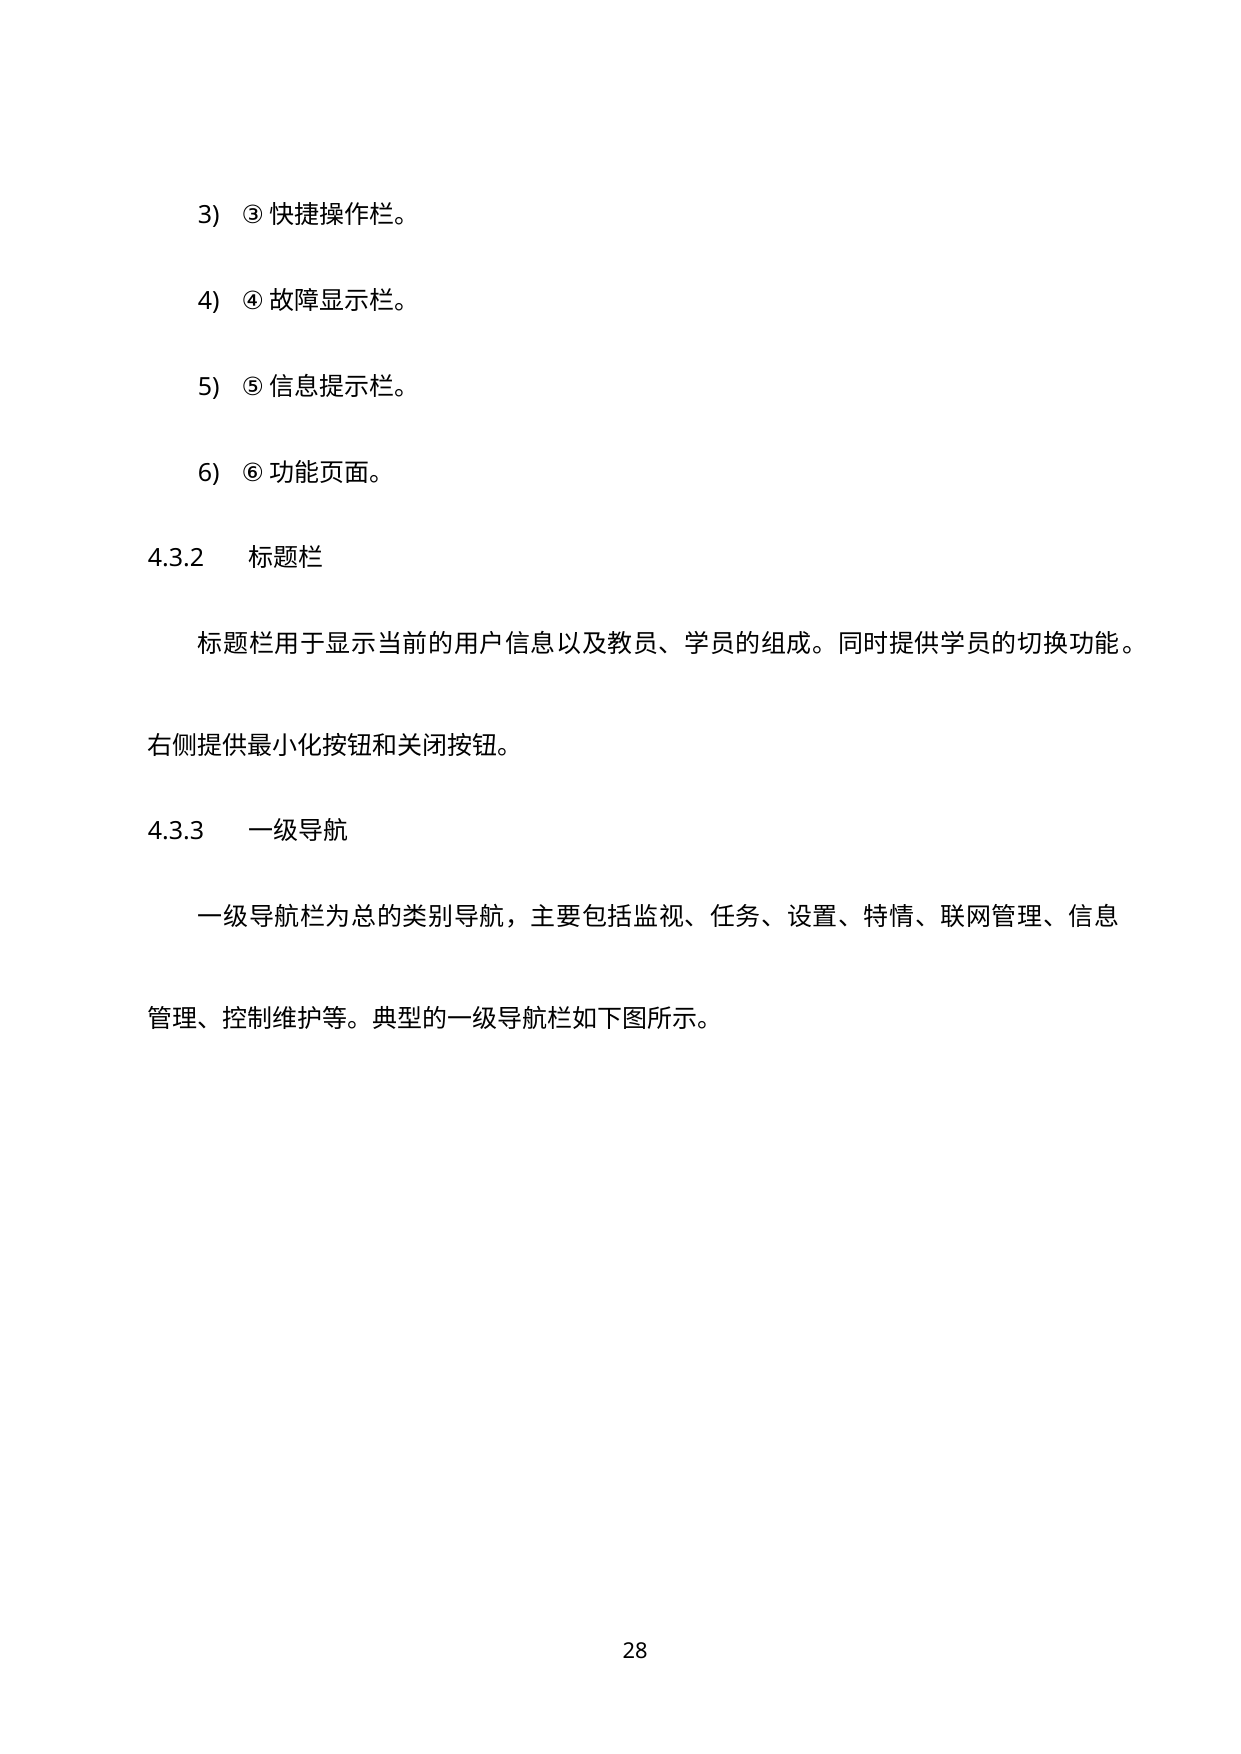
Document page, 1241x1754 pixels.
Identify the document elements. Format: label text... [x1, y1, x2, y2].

list ④故障显示栏。 [198, 264, 1122, 332]
list ⑥功能页面。 [198, 437, 1122, 504]
subtitle 一级导航 [148, 796, 1122, 863]
list ③快捷操作栏。 [198, 178, 1122, 246]
text 标题栏用于显示当前的用户信息以及教员、学员的组成。同时提供学员的切换功能。右侧提供最小化按钮和关闭按钮。 [148, 608, 1122, 777]
list ⑤信息提示栏。 [198, 351, 1122, 418]
text 一级导航栏为总的类别导航，主要包括监视、任务、设置、特情、联网管理、信息管理、控制维护等。典型的一级导航栏如下图所示。 [148, 880, 1122, 1050]
subtitle 标题栏 [148, 523, 1122, 591]
